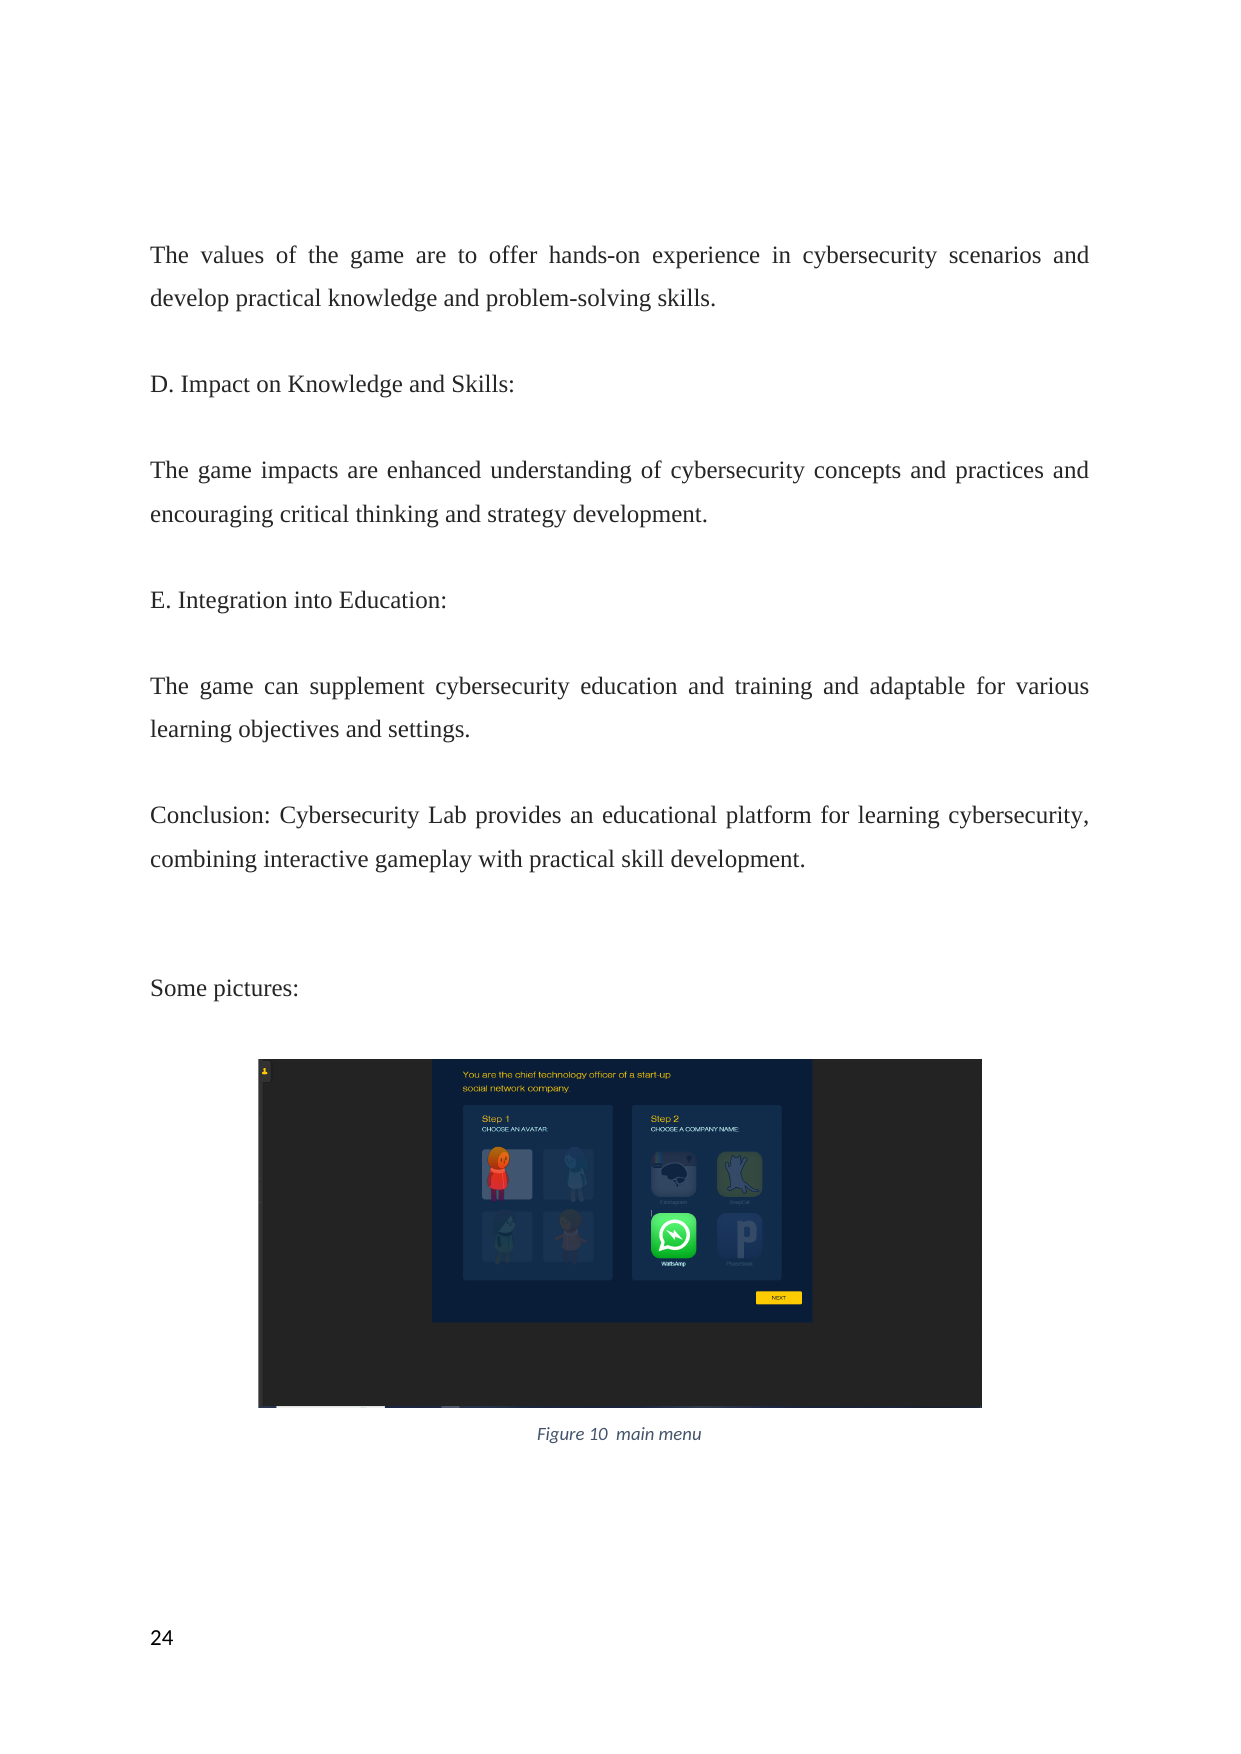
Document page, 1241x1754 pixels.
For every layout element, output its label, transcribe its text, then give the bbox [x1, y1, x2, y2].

text D. Impact on Knowledge and Skills: [150, 369, 1090, 398]
text The game can supplement cybersecurity education and training and adaptable for various learning objectives and settings. [150, 671, 1090, 743]
picture [258, 1059, 982, 1408]
text Some pictures: [150, 973, 1090, 1002]
text The game impacts are enhanced understanding of cybersecurity concepts and practices and encouraging critical thinking and strategy development. [150, 456, 1090, 527]
text Figure 10 main menu [150, 1422, 1090, 1445]
text The values of the game are to offer hands-on experience in cybersecurity scenarios and develop practical knowledge and problem-solving skills. [150, 240, 1090, 312]
text Conclusion: Cybersecurity Lab provides an educational platform for learning cybersecurity, combining interactive gameplay with practical skill development. [150, 801, 1090, 872]
text E. Integration into Education: [112, 585, 1090, 614]
